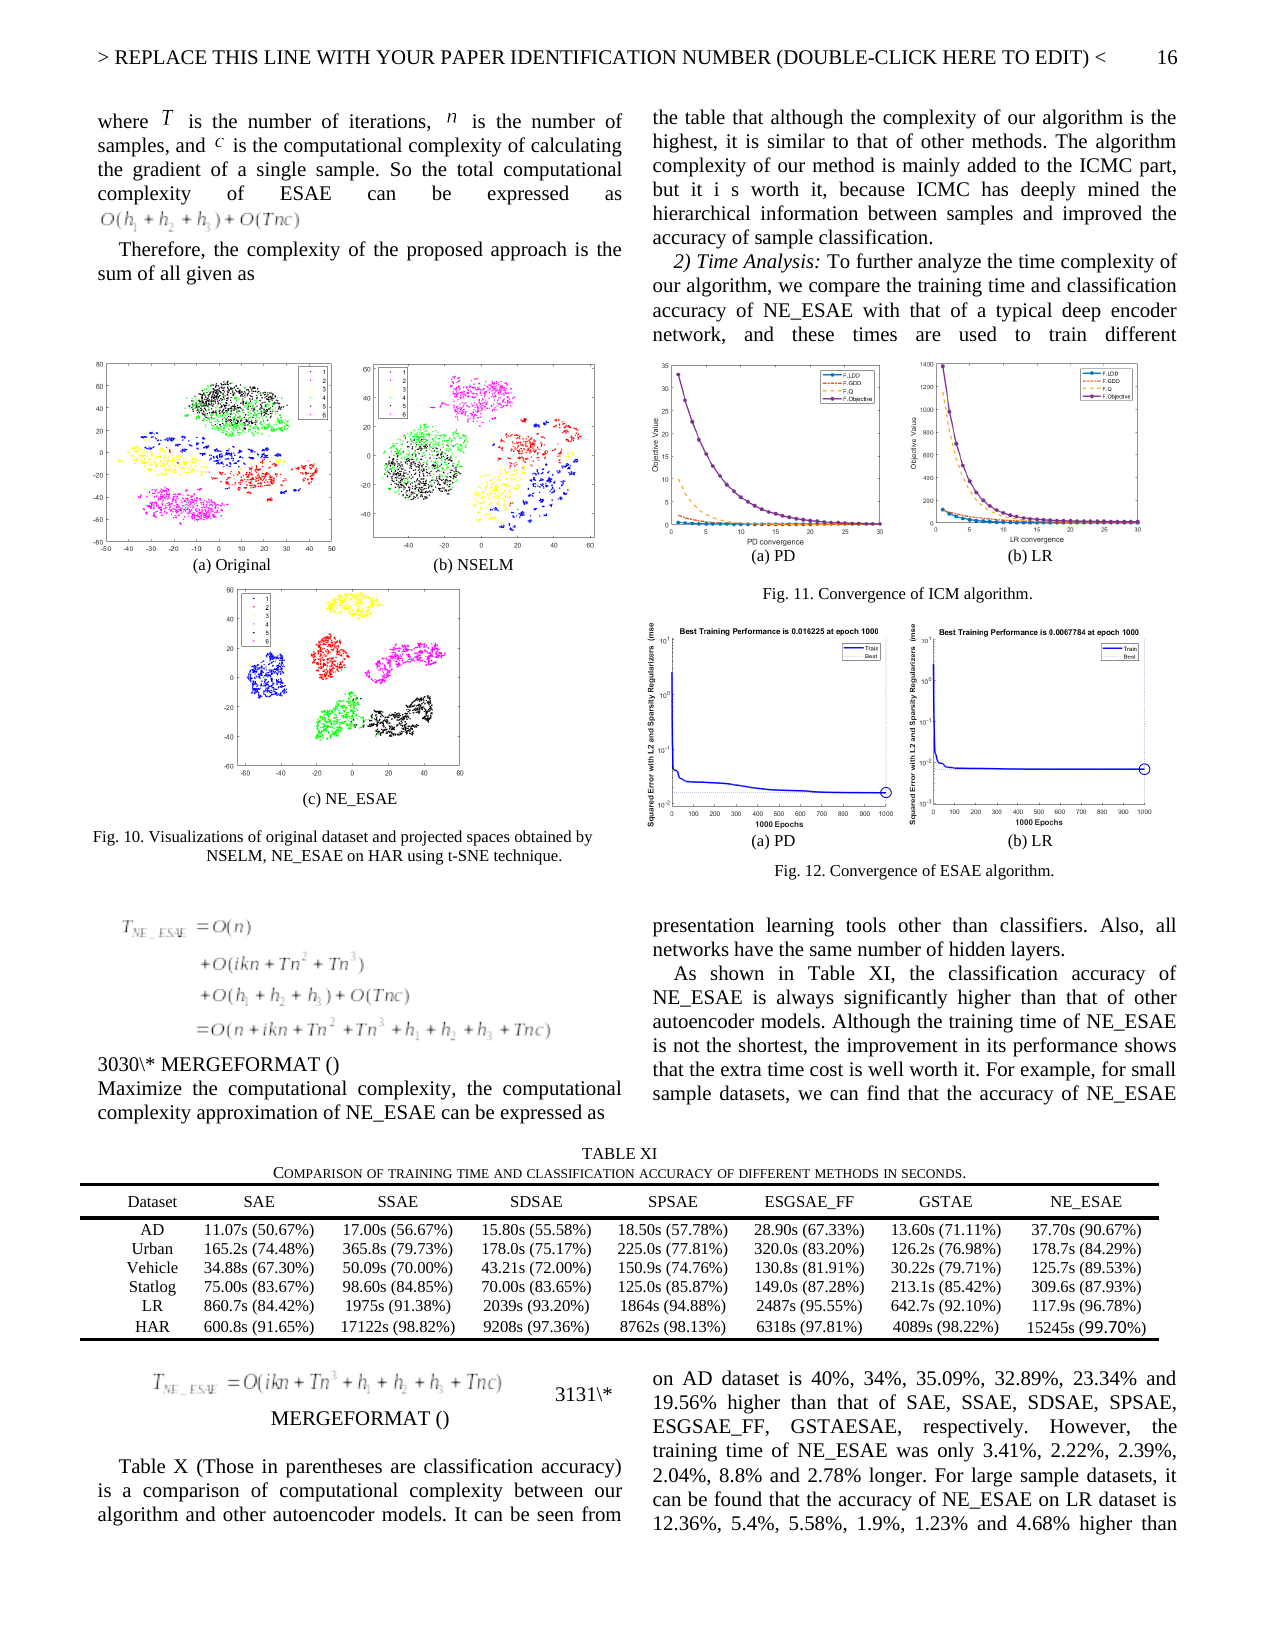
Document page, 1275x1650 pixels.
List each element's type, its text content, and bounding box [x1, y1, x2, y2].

picture [641, 622, 897, 829]
text Table X (Those in parentheses are classification accuracy) is a comparison of computational complexity between our algorithm and other autoencoder models. It can be seen from the table that although the complexity of our algorithm is the highest, it is similar to that of other methods. The algorithm complexity of our method is mainly added to the ICMC part, but it i s worth it, because ICMC has deeply mined the hierarchical information between samples and improved the accuracy of sample classification. [652, 105, 1177, 249]
picture [907, 623, 1155, 827]
picture [636, 350, 904, 546]
picture [908, 349, 1146, 544]
text Maximize the computational complexity, the computational complexity approximation of NE_ESAE can be expressed as [97, 1076, 622, 1124]
text Therefore, the complexity of the proposed approach is the sum of all given as [97, 237, 622, 285]
picture [356, 349, 601, 555]
picture [199, 573, 487, 789]
picture [90, 347, 340, 555]
text Table X (Those in parentheses are classification accuracy) is a comparison of computational complexity between our algorithm and other autoencoder models. It can be seen from the table that although the complexity of our algorithm is the highest, it is similar to that of other methods. The algorithm complexity of our method is mainly added to the ICMC part, but it i s worth it, because ICMC has deeply mined the hierarchical information between samples and improved the accuracy of sample classification. [97, 1454, 622, 1526]
